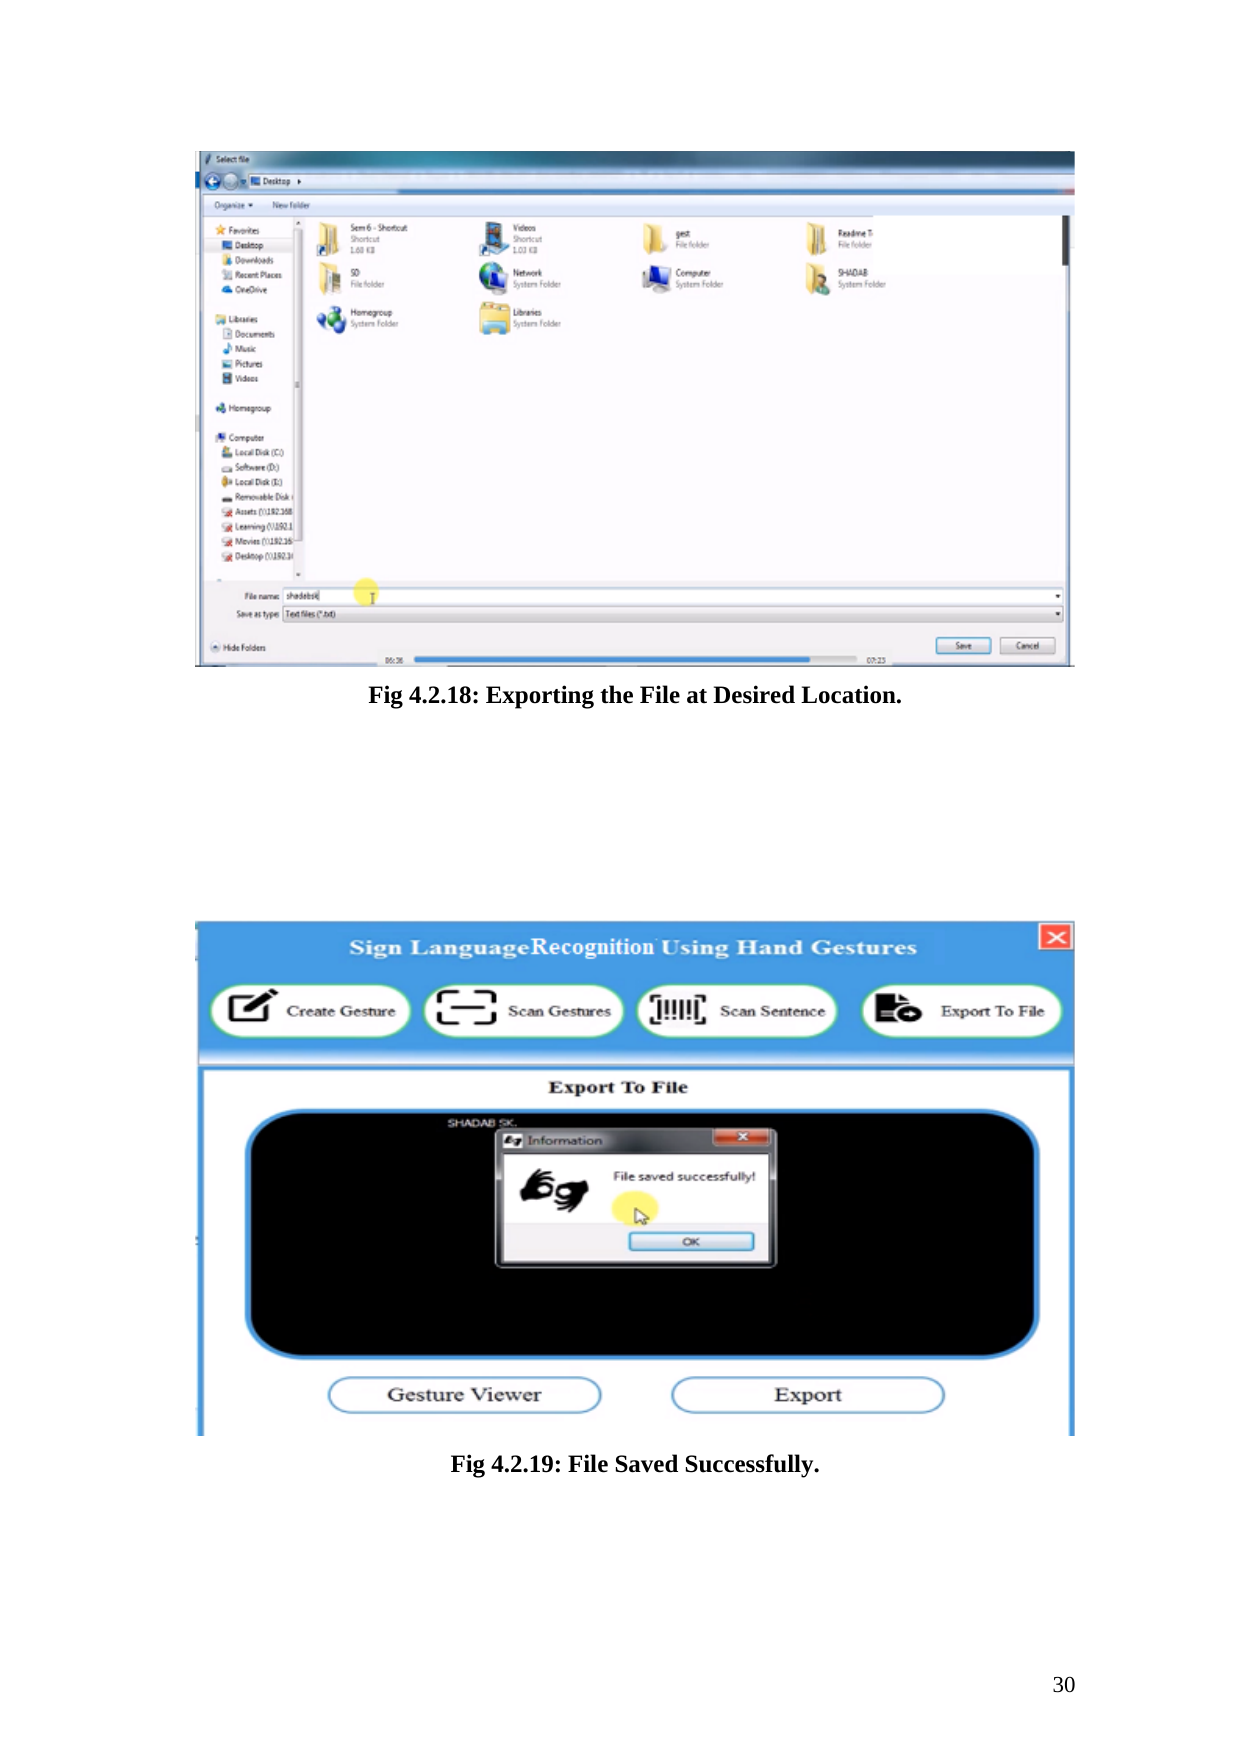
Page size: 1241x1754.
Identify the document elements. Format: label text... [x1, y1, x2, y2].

text Fig 4.2.18: Exporting the File at Desired Location. [195, 680, 1075, 708]
text Fig 4.2.19: File Saved Successfully. [195, 1449, 1075, 1478]
picture [195, 151, 1075, 667]
picture [195, 920, 1075, 1436]
